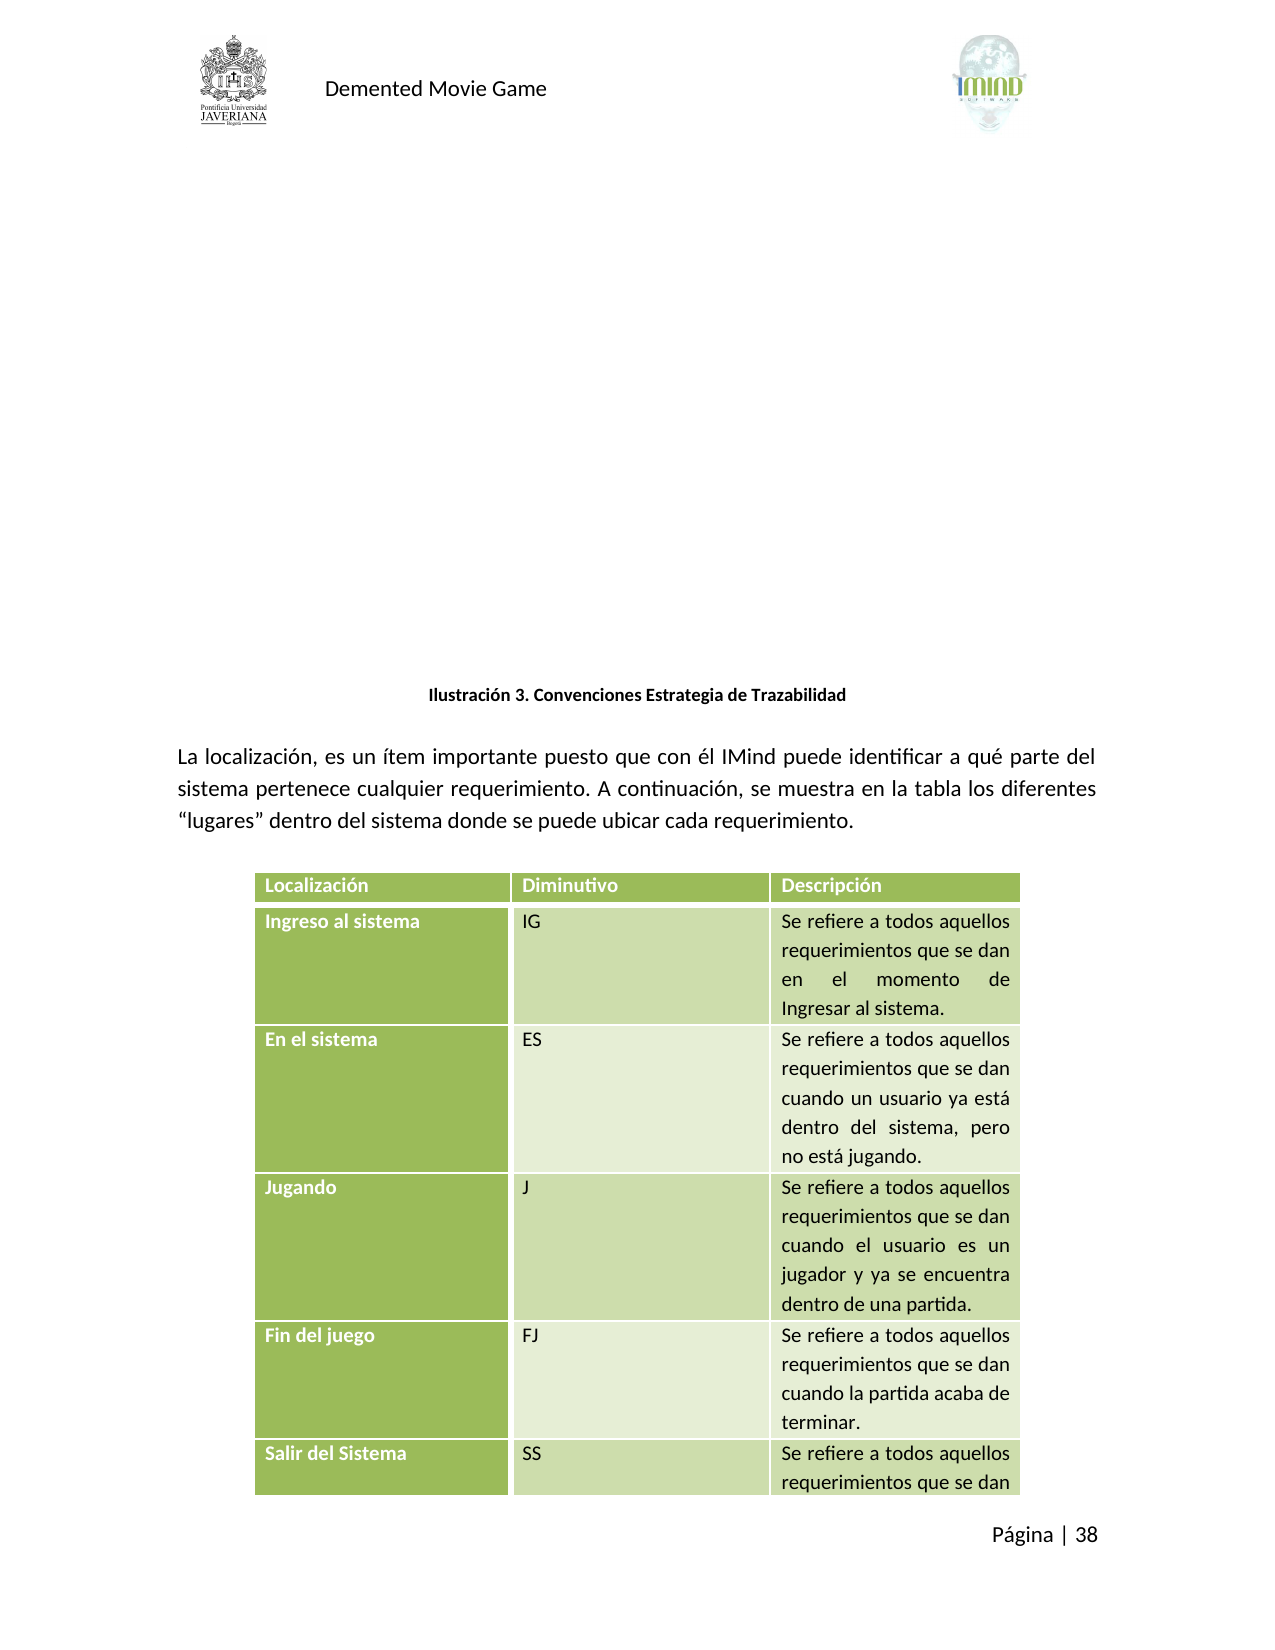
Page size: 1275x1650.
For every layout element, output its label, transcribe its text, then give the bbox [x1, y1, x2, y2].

table_cell SS [514, 1440, 769, 1495]
table_cell IG [514, 908, 769, 1024]
table_cell Se refiere a todos aquellos requerimientos que se dan cuando la partida acaba de terminar. [771, 1322, 1020, 1438]
table_cell Se refiere a todos aquellos requerimientos que se dan cuando un usuario ya está dentro del sistema, pero no está jugando. [771, 1026, 1020, 1172]
table_cell Se refiere a todos aquellos requerimientos que se dan en el momento que el usuario quiera (o tenga) que salir del sistema. [771, 1440, 1020, 1495]
table_cell J [514, 1174, 769, 1320]
table_cell Fin del juego [255, 1322, 508, 1438]
table_cell ES [514, 1026, 769, 1172]
table_cell FJ [514, 1322, 769, 1438]
table_cell En el sistema [255, 1026, 508, 1172]
table_cell Se refiere a todos aquellos requerimientos que se dan cuando el usuario es un jugador y ya se encuentra dentro de una partida. [771, 1174, 1020, 1320]
table_cell Jugando [255, 1174, 508, 1320]
table_cell Salir del Sistema [255, 1440, 508, 1495]
picture [951, 35, 1033, 138]
text La localización, es un ítem importante puesto que con él IMind puede identificar a qué parte del sistema pertenece cualquier requerimiento. A continuación, se muestra en la tabla los diferentes “lugares” dentro del sistema donde se puede ubicar cada requerimiento. [177, 742, 1098, 834]
text Ilustración 3. Convenciones Estrategia de Trazabilidad [177, 683, 1098, 706]
table_header Diminutivo [512, 873, 769, 902]
table_cell Se refiere a todos aquellos requerimientos que se dan en el momento de Ingresar al sistema. [771, 908, 1020, 1024]
table_header Localización [255, 873, 510, 902]
picture [200, 35, 267, 126]
table_header Descripción [771, 873, 1020, 902]
table_cell Ingreso al sistema [255, 908, 508, 1024]
